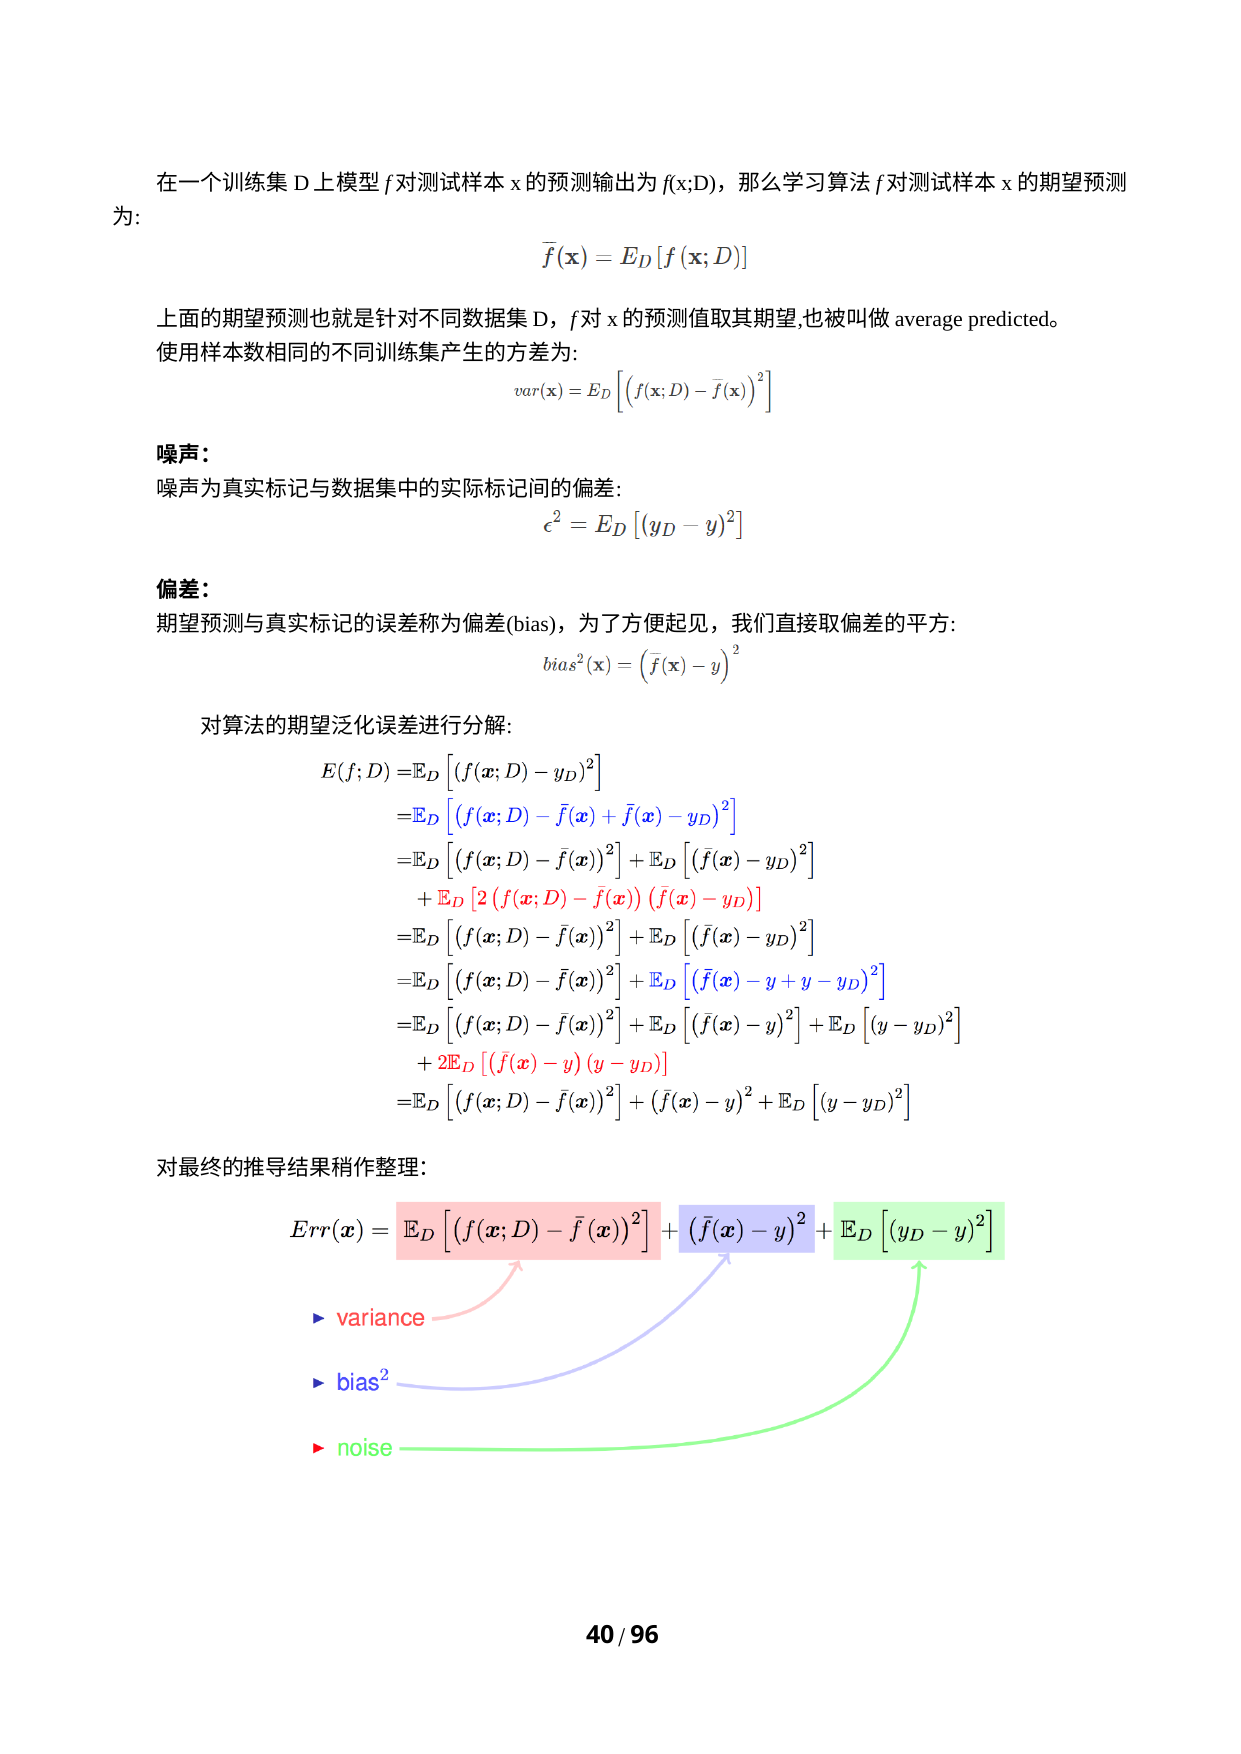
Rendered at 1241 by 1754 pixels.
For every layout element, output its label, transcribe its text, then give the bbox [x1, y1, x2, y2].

picture [276, 1182, 1009, 1482]
text 噪声为真实标记与数据集中的实际标记间的偏差: [112, 469, 1128, 503]
text 期望预测与真实标记的误差称为偏差(bias)，为了方便起见，我们直接取偏差的平方: [112, 605, 1128, 639]
picture [533, 503, 751, 548]
text 在一个训练集D上模型f对测试样本x的预测输出为f(x;D)，那么学习算法f对测试样本x的期望预测为: [112, 164, 1128, 232]
picture [532, 639, 752, 687]
picture [527, 231, 757, 280]
text 使用样本数相同的不同训练集产生的方差为: [112, 334, 1128, 368]
picture [508, 367, 777, 418]
text 偏差： [112, 571, 1128, 605]
text 对算法的期望泛化误差进行分解: [156, 707, 1128, 741]
picture [310, 741, 974, 1140]
text 噪声： [112, 436, 1128, 469]
text 上面的期望预测也就是针对不同数据集D，f对x的预测值取其期望,也被叫做average predicted。 [112, 300, 1128, 334]
text 对最终的推导结果稍作整理： [112, 1149, 1128, 1183]
